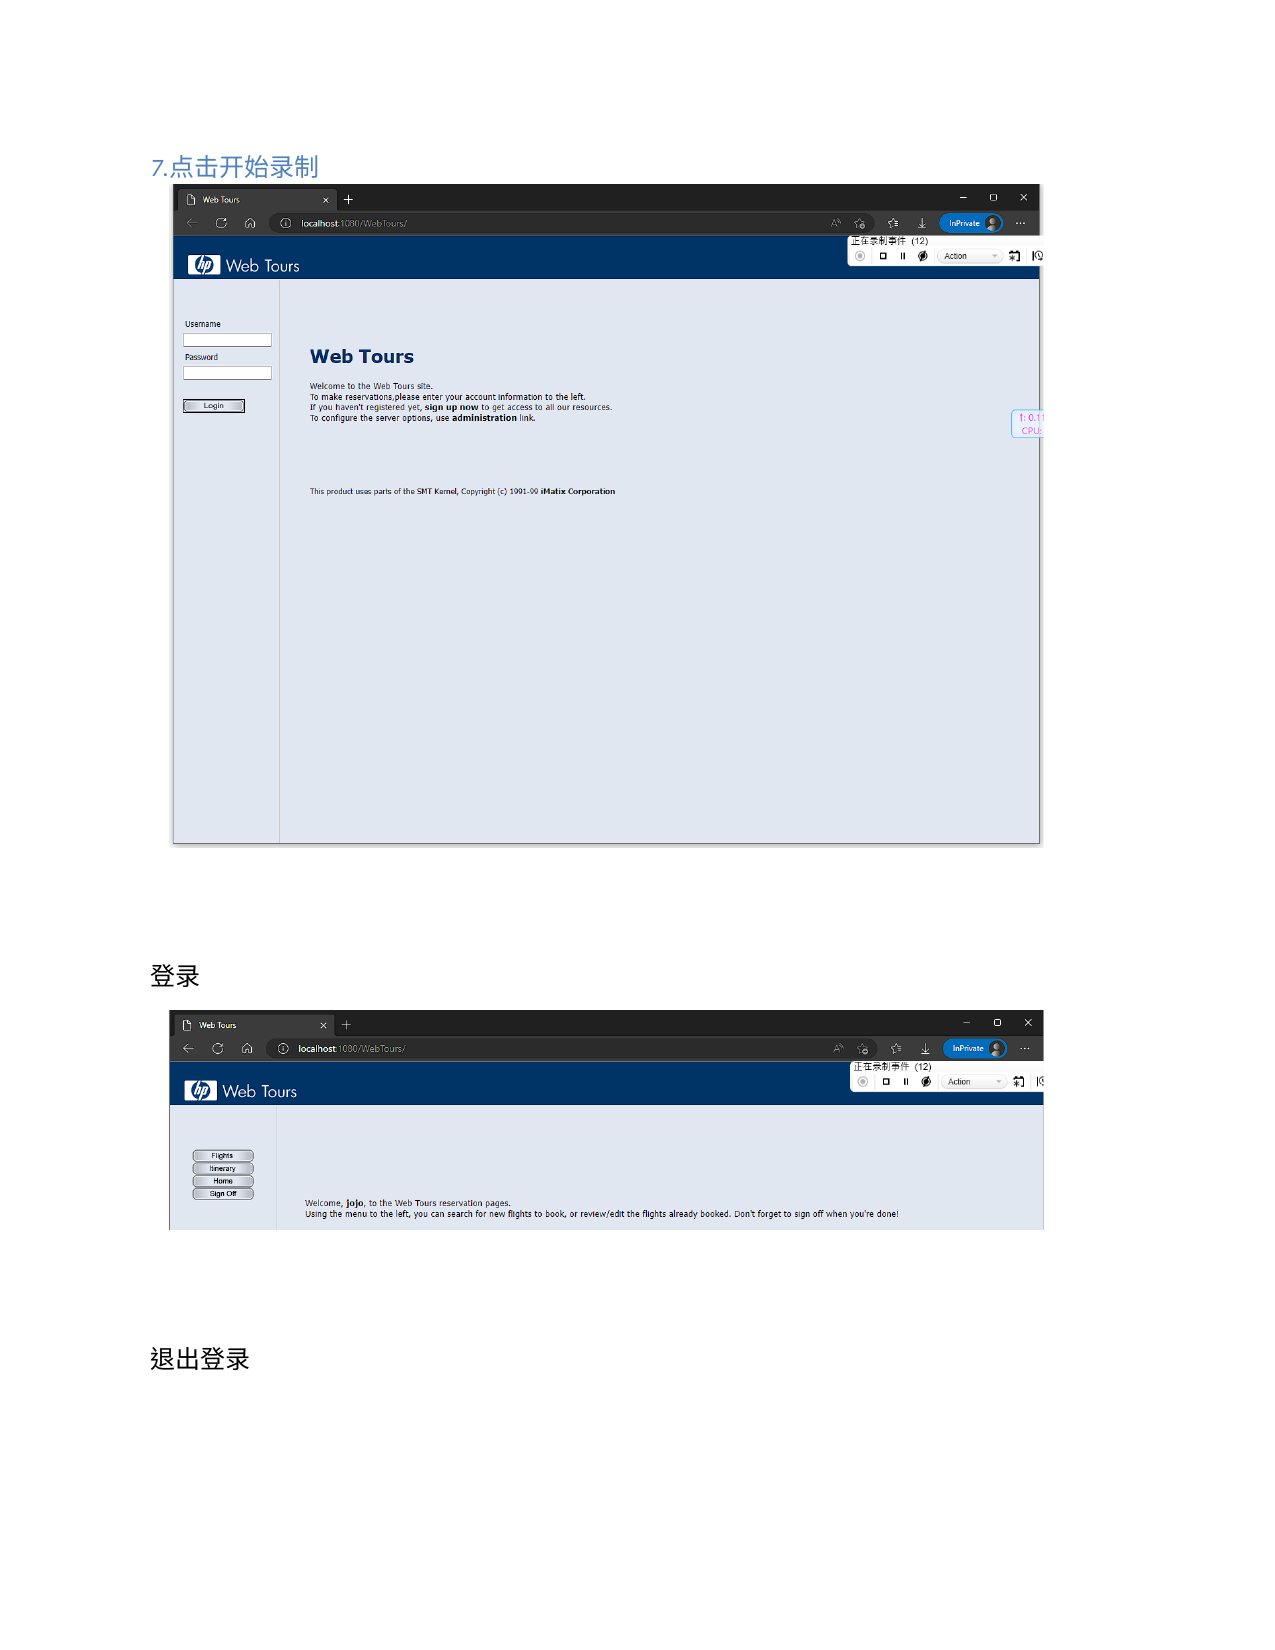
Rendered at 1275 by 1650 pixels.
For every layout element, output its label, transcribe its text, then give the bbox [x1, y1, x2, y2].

text 登录 [150, 963, 1125, 992]
picture [168, 184, 1044, 848]
picture [168, 1010, 1044, 1230]
subtitle 7.点击开始录制 [150, 150, 1125, 184]
text 退出登录 [150, 1346, 1125, 1374]
